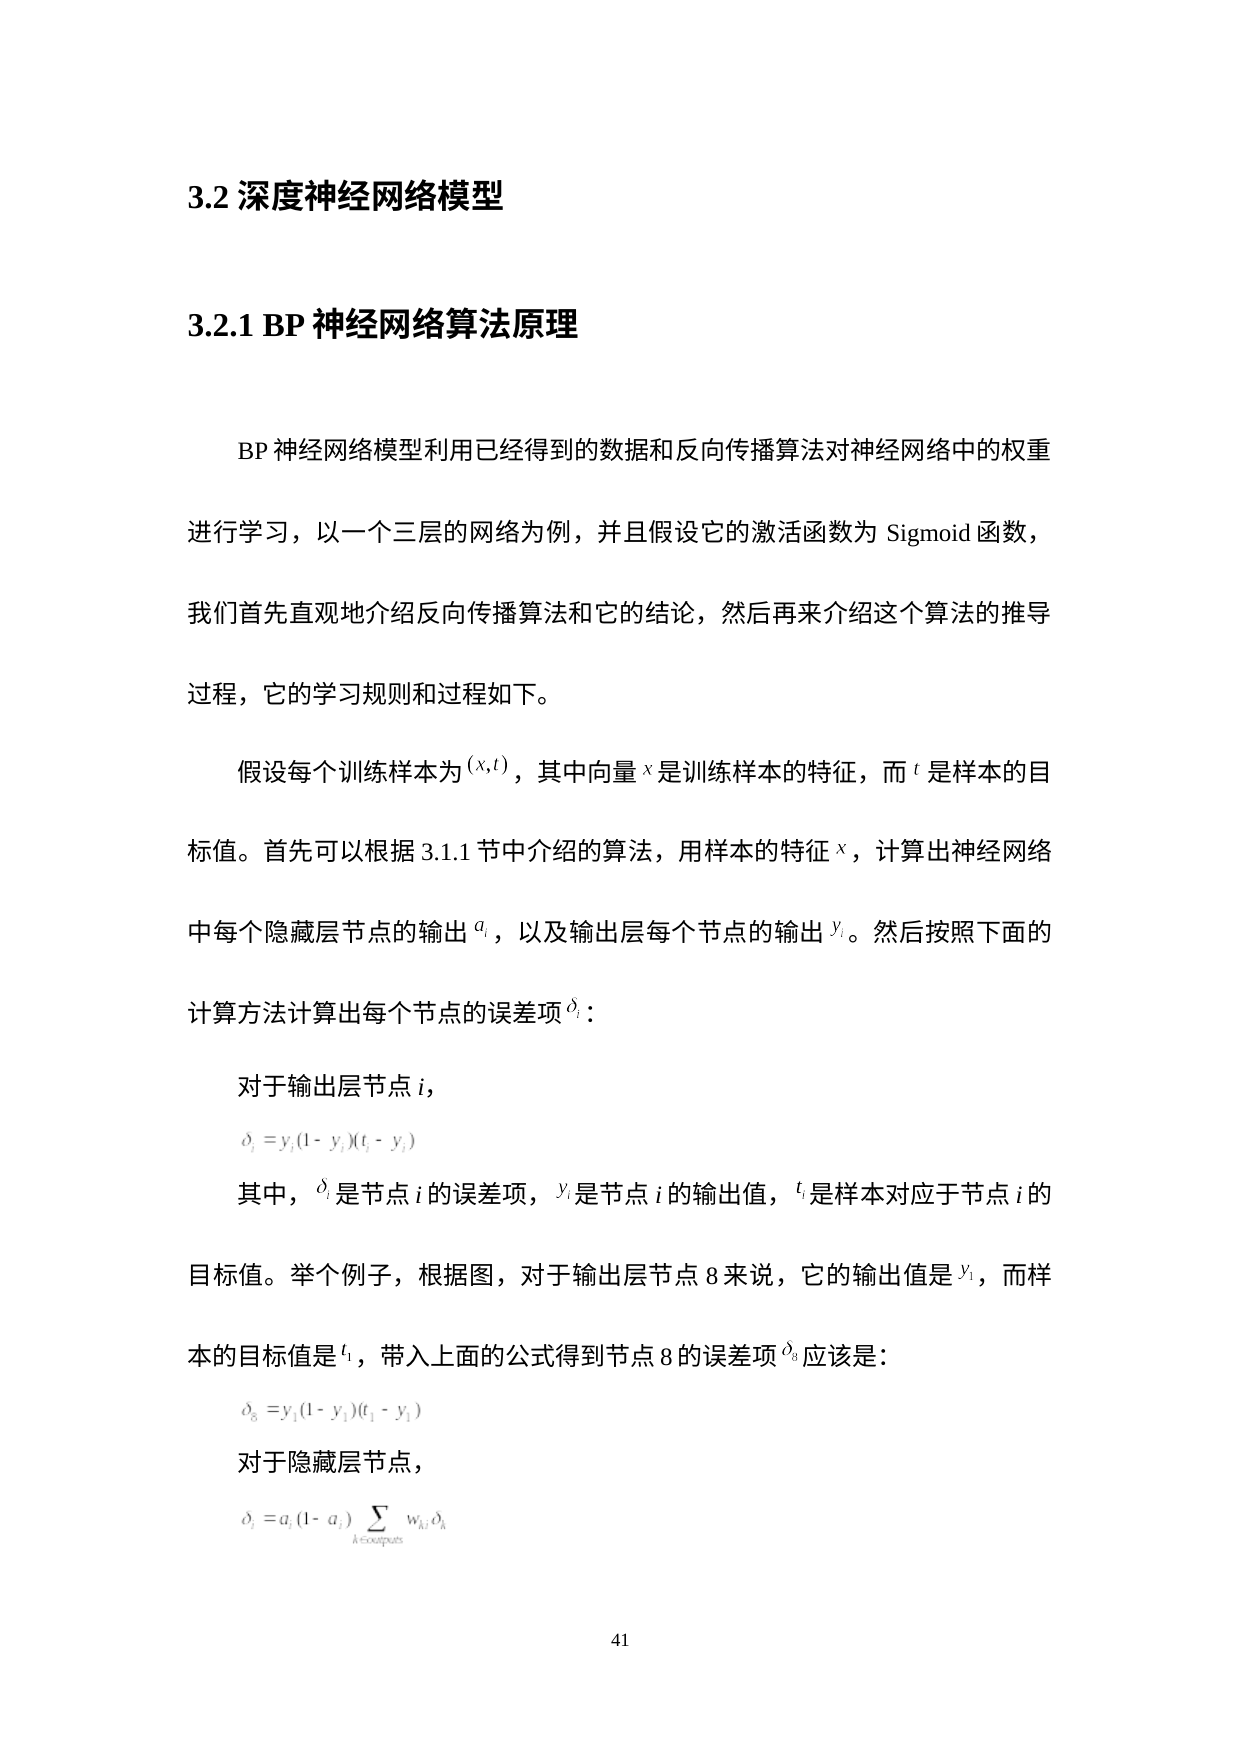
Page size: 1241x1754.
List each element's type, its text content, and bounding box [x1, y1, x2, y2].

subtitle 3.2 深度神经网络模型 [187, 162, 1053, 227]
text 对于输出层节点i， [187, 1052, 1053, 1117]
text BP神经网络模型利用已经得到的数据和反向传播算法对神经网络中的权重进行学习，以一个三层的网络为例，并且假设它的激活函数为Sigmoid函数，我们首先直观地介绍反向传播算法和它的结论，然后再来介绍这个算法的推导过程，它的学习规则和过程如下。 [187, 416, 1053, 725]
text 对于隐藏层节点， [187, 1428, 1053, 1493]
text 假设每个训练样本为，其中向量是训练样本的特征，而是样本的目标值。首先可以根据3.1.1节中介绍的算法，用样本的特征，计算出神经网络中每个隐藏层节点的输出，以及输出层每个节点的输出。然后按照下面的计算方法计算出每个节点的误差项： [187, 734, 1053, 1043]
text 其中，是节点i的误差项，是节点i的输出值，是样本对应于节点i的目标值。举个例子，根据图，对于输出层节点8来说，它的输出值是，而样本的目标值是，带入上面的公式得到节点8的误差项应该是： [187, 1158, 1053, 1386]
subtitle 3.2.1 BP神经网络算法原理 [187, 289, 1053, 354]
